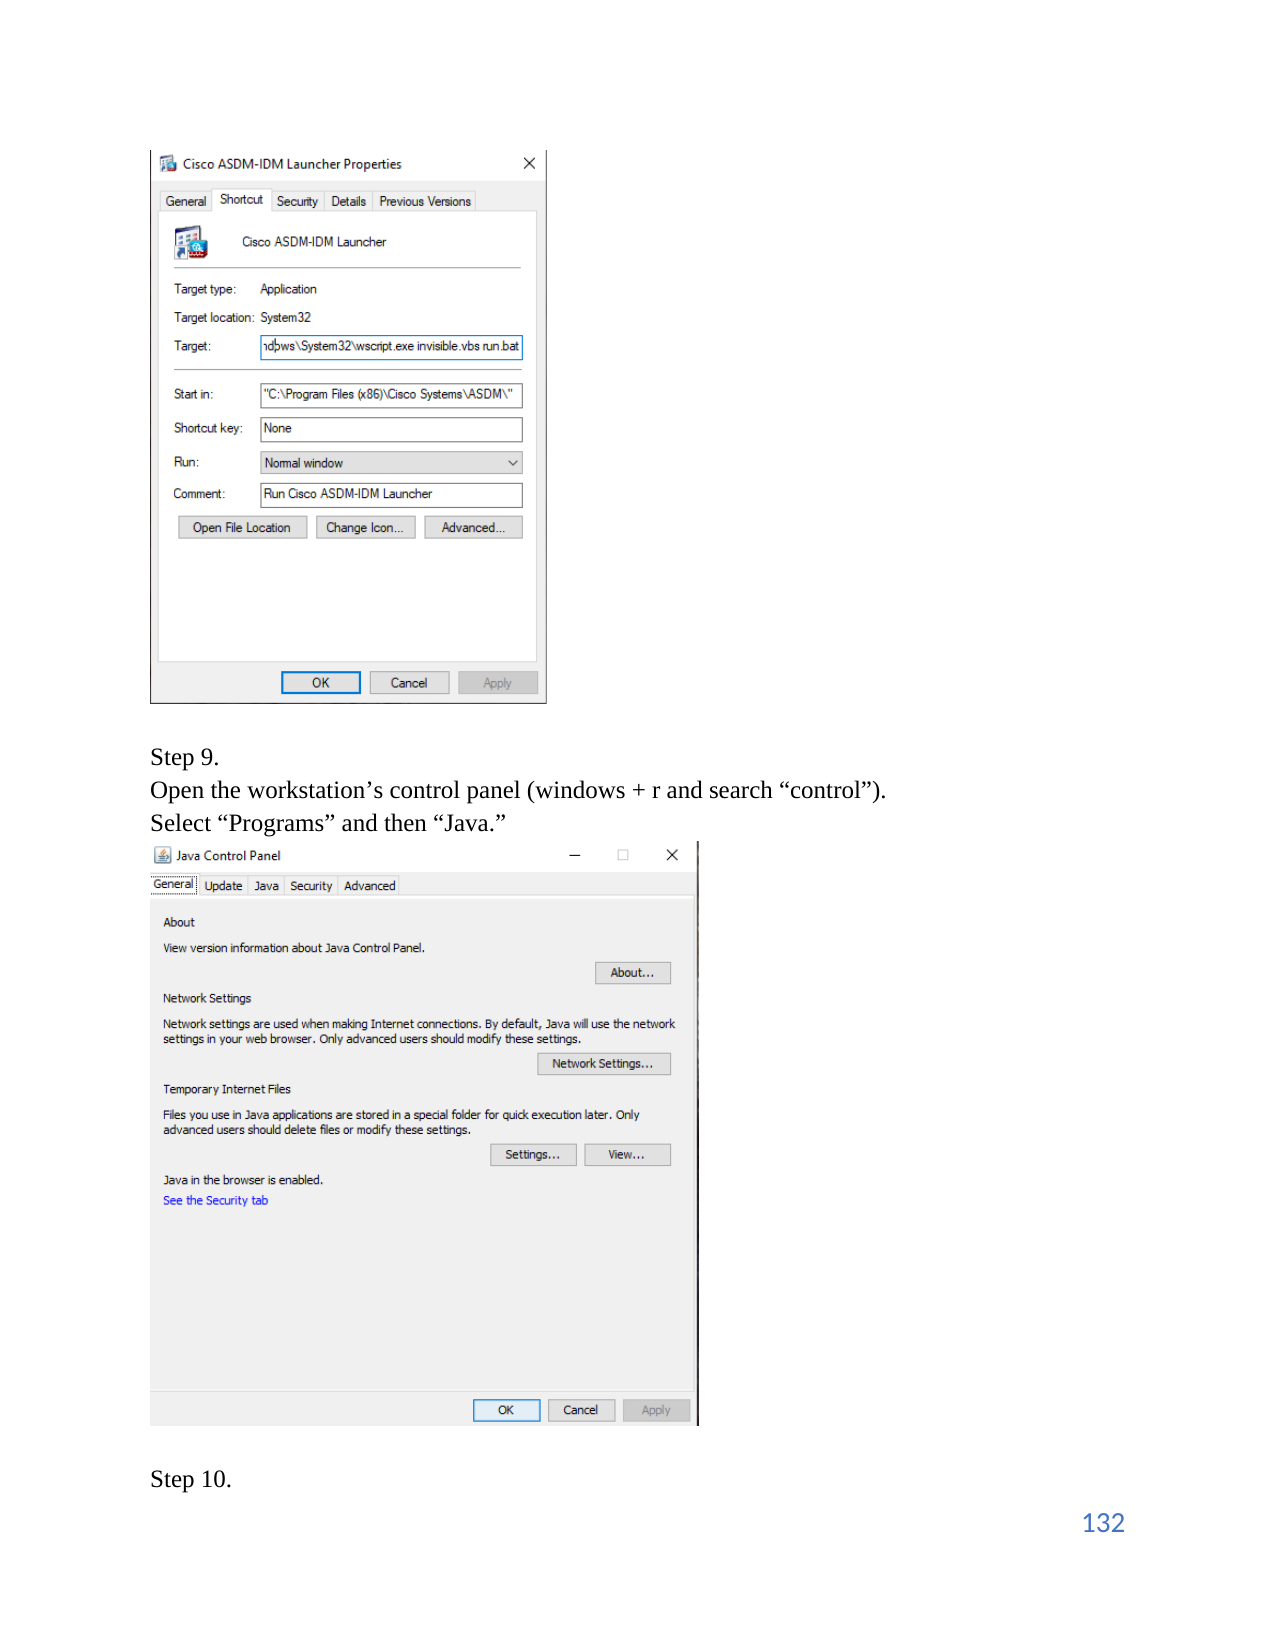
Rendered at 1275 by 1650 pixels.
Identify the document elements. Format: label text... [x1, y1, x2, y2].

text Open the workstation’s control panel (windows + r and search “control”). [150, 775, 1125, 804]
picture [150, 150, 547, 704]
text Step 9. [150, 742, 1125, 771]
text Step 10. [150, 1464, 1125, 1493]
text Select “Programs” and then “Java.” [150, 808, 1125, 837]
picture [150, 841, 699, 1426]
